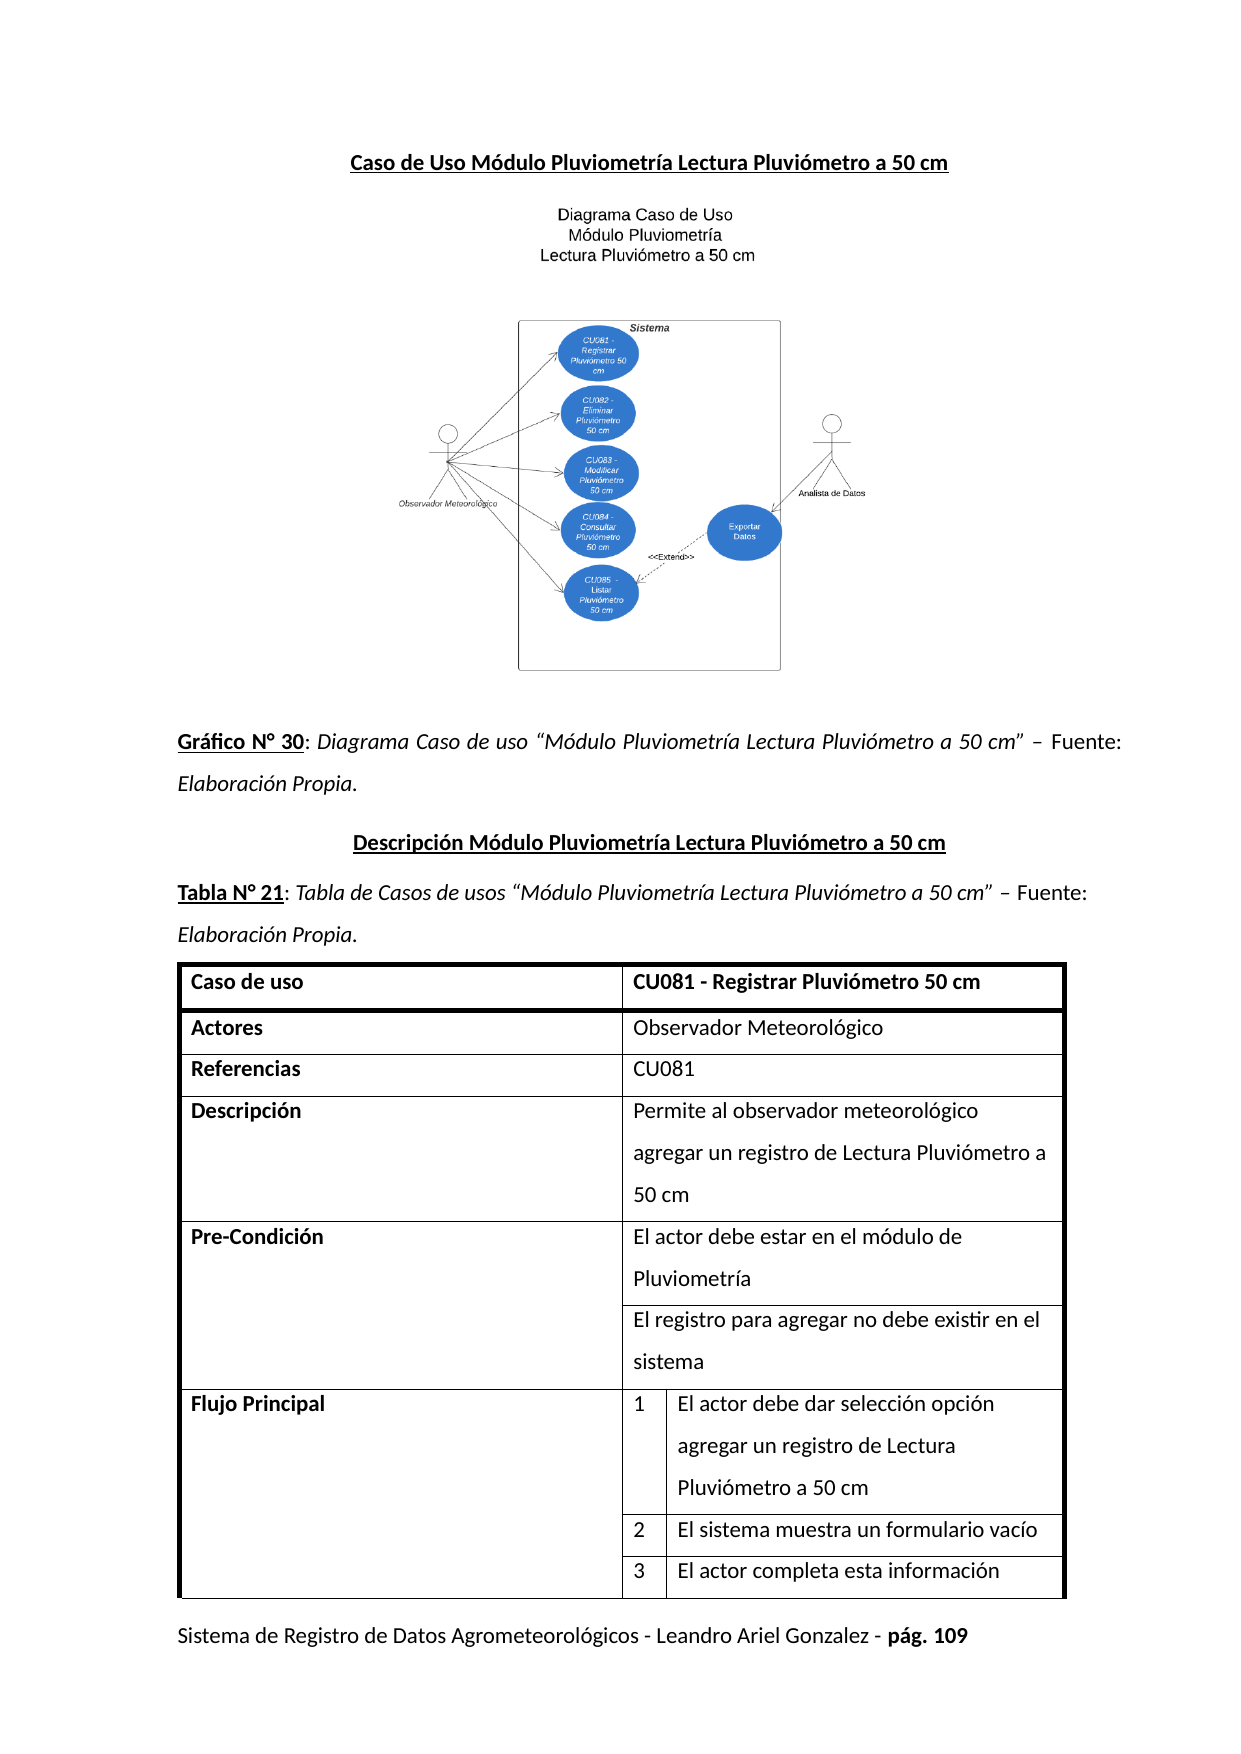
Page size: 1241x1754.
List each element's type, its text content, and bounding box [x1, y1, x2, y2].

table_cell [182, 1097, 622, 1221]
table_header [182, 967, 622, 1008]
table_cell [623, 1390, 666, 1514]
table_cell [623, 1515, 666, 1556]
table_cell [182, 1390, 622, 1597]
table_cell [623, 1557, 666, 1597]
text Gráfico N° 30: Diagrama Caso de uso “Módulo Pluviometría Lectura Pluviómetro a 50 cm” – Fuente: Elaboración Propia. [177, 727, 1122, 797]
picture [328, 198, 971, 712]
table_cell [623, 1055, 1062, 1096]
subtitle Caso de Uso Módulo Pluviometría Lectura Pluviómetro a 50 cm [177, 148, 1122, 176]
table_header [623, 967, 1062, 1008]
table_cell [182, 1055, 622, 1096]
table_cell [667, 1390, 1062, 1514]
subtitle Descripción Módulo Pluviometría Lectura Pluviómetro a 50 cm [177, 828, 1122, 856]
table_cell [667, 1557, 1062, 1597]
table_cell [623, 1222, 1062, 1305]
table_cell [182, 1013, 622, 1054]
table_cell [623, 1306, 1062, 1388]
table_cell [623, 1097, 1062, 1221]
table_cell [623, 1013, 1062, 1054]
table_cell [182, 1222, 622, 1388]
text Tabla N° 21: Tabla de Casos de usos “Módulo Pluviometría Lectura Pluviómetro a 50 cm” – Fuente: Elaboración Propia. [177, 878, 1122, 948]
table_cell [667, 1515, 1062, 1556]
